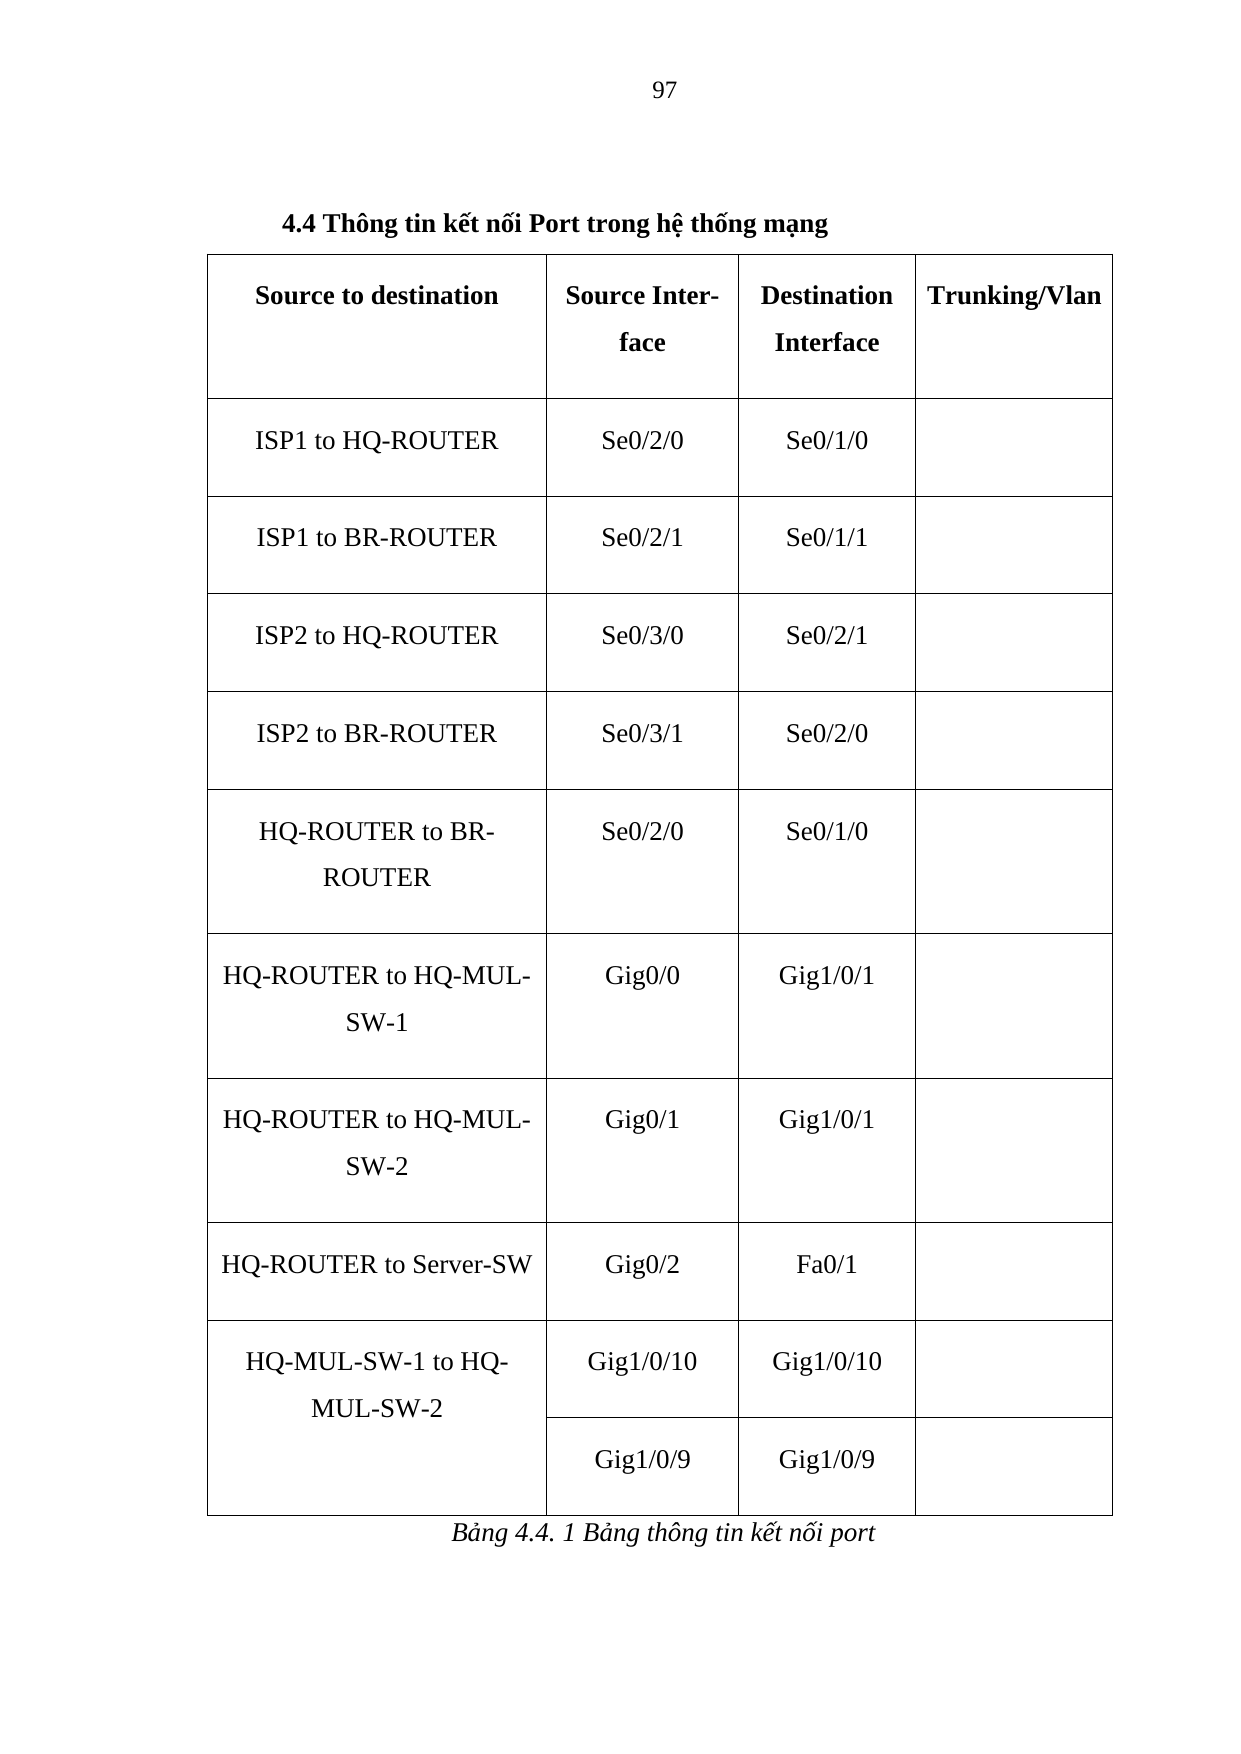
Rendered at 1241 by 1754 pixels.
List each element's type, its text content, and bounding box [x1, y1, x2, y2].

table_cell Gig1/0/10 [547, 1321, 738, 1417]
table_cell Gig1/0/9 [739, 1418, 915, 1515]
table_cell [916, 790, 1112, 933]
table_cell Se0/3/0 [547, 594, 738, 691]
table_cell [916, 497, 1112, 593]
table_cell [916, 1079, 1112, 1222]
table_cell HQ-ROUTER to BR-ROUTER [208, 790, 546, 933]
table_cell ISP1 to BR-ROUTER [208, 497, 546, 593]
table_cell Se0/2/0 [739, 692, 915, 789]
table_cell Gig1/0/10 [739, 1321, 915, 1417]
table_cell Se0/2/0 [547, 399, 738, 496]
table_cell Fa0/1 [739, 1223, 915, 1319]
table_cell Gig1/0/1 [739, 934, 915, 1077]
table_cell Gig0/2 [547, 1223, 738, 1319]
table_cell Gig1/0/9 [547, 1418, 738, 1515]
table_cell HQ-ROUTER to Server-SW [208, 1223, 546, 1319]
table_header Source Inter-face [547, 255, 738, 398]
table_cell [916, 692, 1112, 789]
table_cell [916, 1418, 1112, 1515]
table_cell ISP1 to HQ-ROUTER [208, 399, 546, 496]
table_cell [916, 1223, 1112, 1319]
table_cell [916, 1321, 1112, 1417]
table_cell HQ-MUL-SW-1 to HQ-MUL-SW-2 [208, 1321, 546, 1515]
table_cell ISP2 to BR-ROUTER [208, 692, 546, 789]
table_header Trunking/Vlan [916, 255, 1112, 398]
table_cell Se0/1/0 [739, 399, 915, 496]
table_cell Se0/1/1 [739, 497, 915, 593]
table_cell [916, 399, 1112, 496]
table_cell Se0/1/0 [739, 790, 915, 933]
table_header Source to destination [208, 255, 546, 398]
table_cell Gig0/1 [547, 1079, 738, 1222]
table_cell Se0/2/1 [739, 594, 915, 691]
table_cell ISP2 to HQ-ROUTER [208, 594, 546, 691]
table_cell HQ-ROUTER to HQ-MUL-SW-1 [208, 934, 546, 1077]
text 4.4 Thông tin kết nối Port trong hệ thống mạng [282, 207, 1122, 238]
table_cell [916, 934, 1112, 1077]
table_cell Se0/2/1 [547, 497, 738, 593]
table_cell Gig1/0/1 [739, 1079, 915, 1222]
table_cell Gig0/0 [547, 934, 738, 1077]
table_header Destination Interface [739, 255, 915, 398]
table_cell Se0/3/1 [547, 692, 738, 789]
table_cell [916, 594, 1112, 691]
table_cell Se0/2/0 [547, 790, 738, 933]
table_cell HQ-ROUTER to HQ-MUL-SW-2 [208, 1079, 546, 1222]
